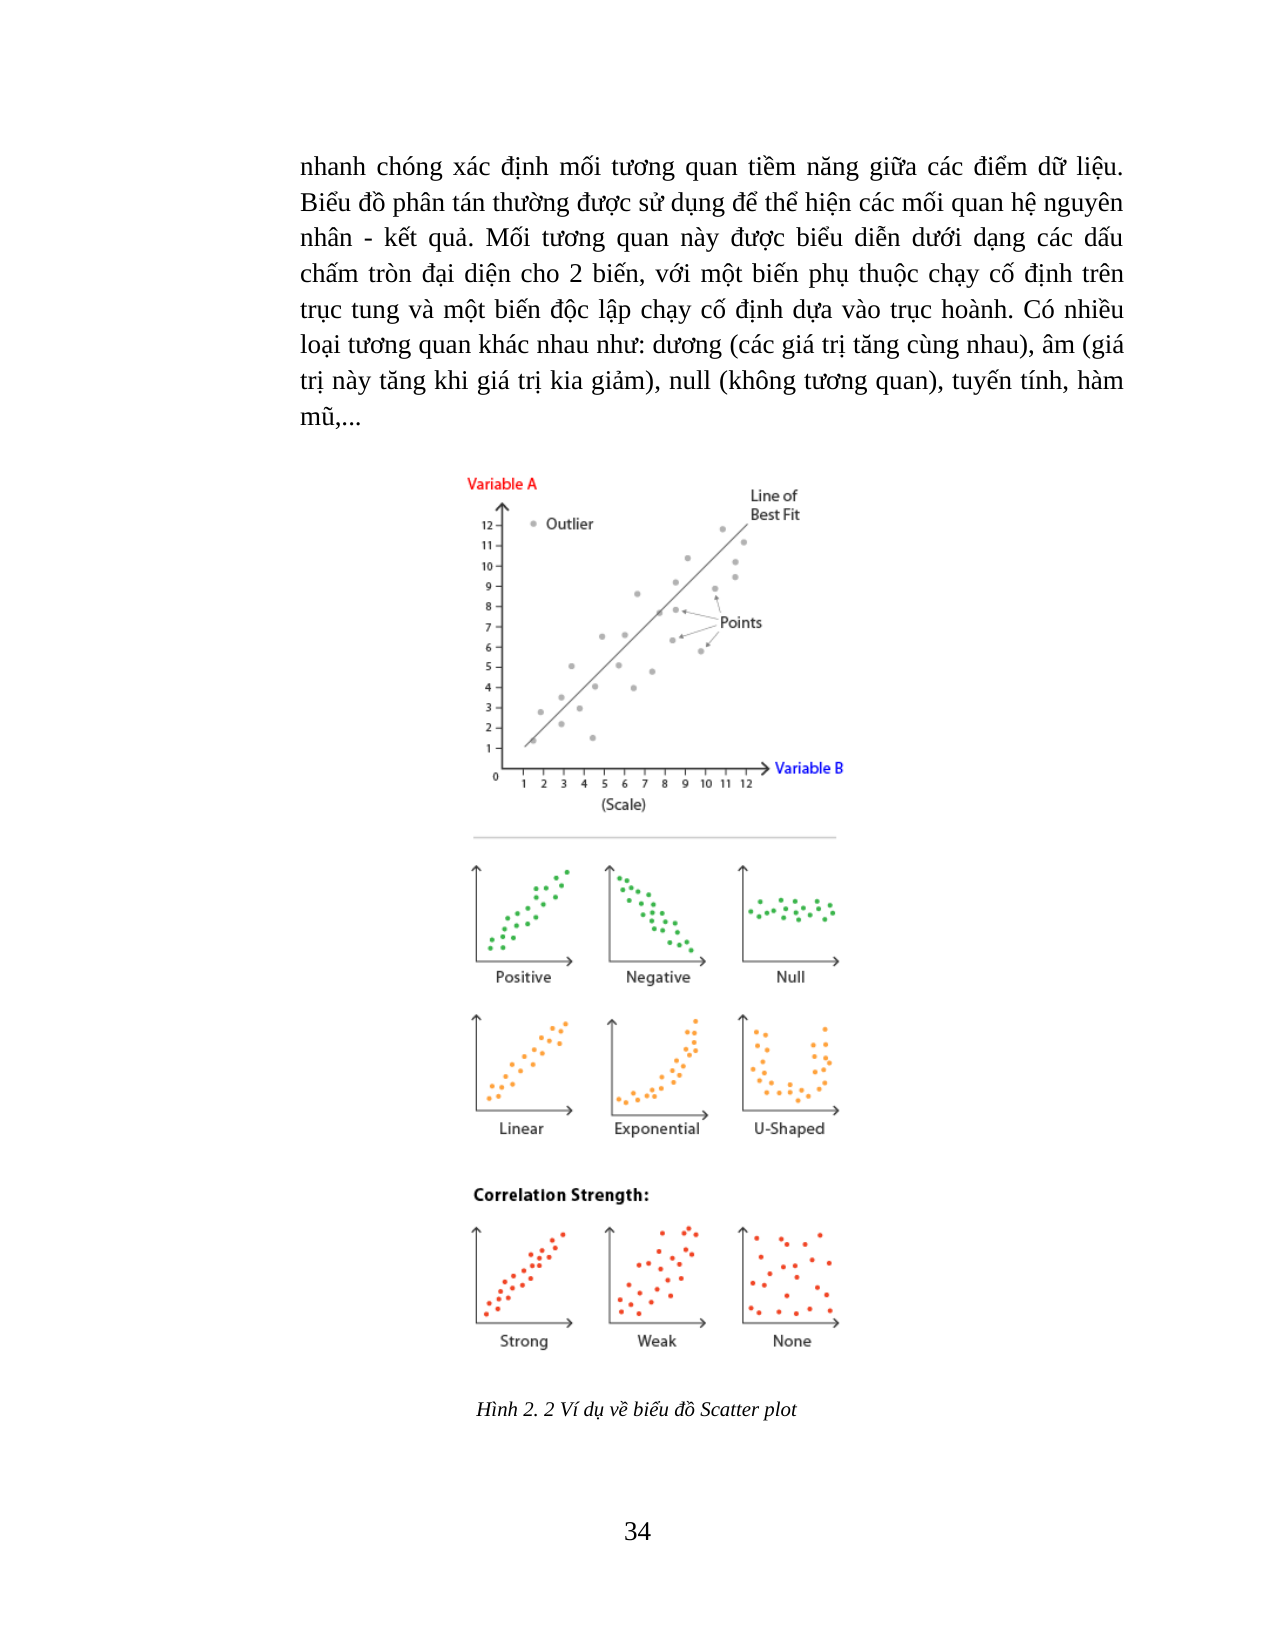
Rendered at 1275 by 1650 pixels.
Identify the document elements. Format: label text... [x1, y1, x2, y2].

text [300, 150, 1125, 431]
text Hình 2. 2 Ví dụ về biểu đồ Scatter plot [150, 1396, 1125, 1421]
picture [450, 452, 861, 1376]
